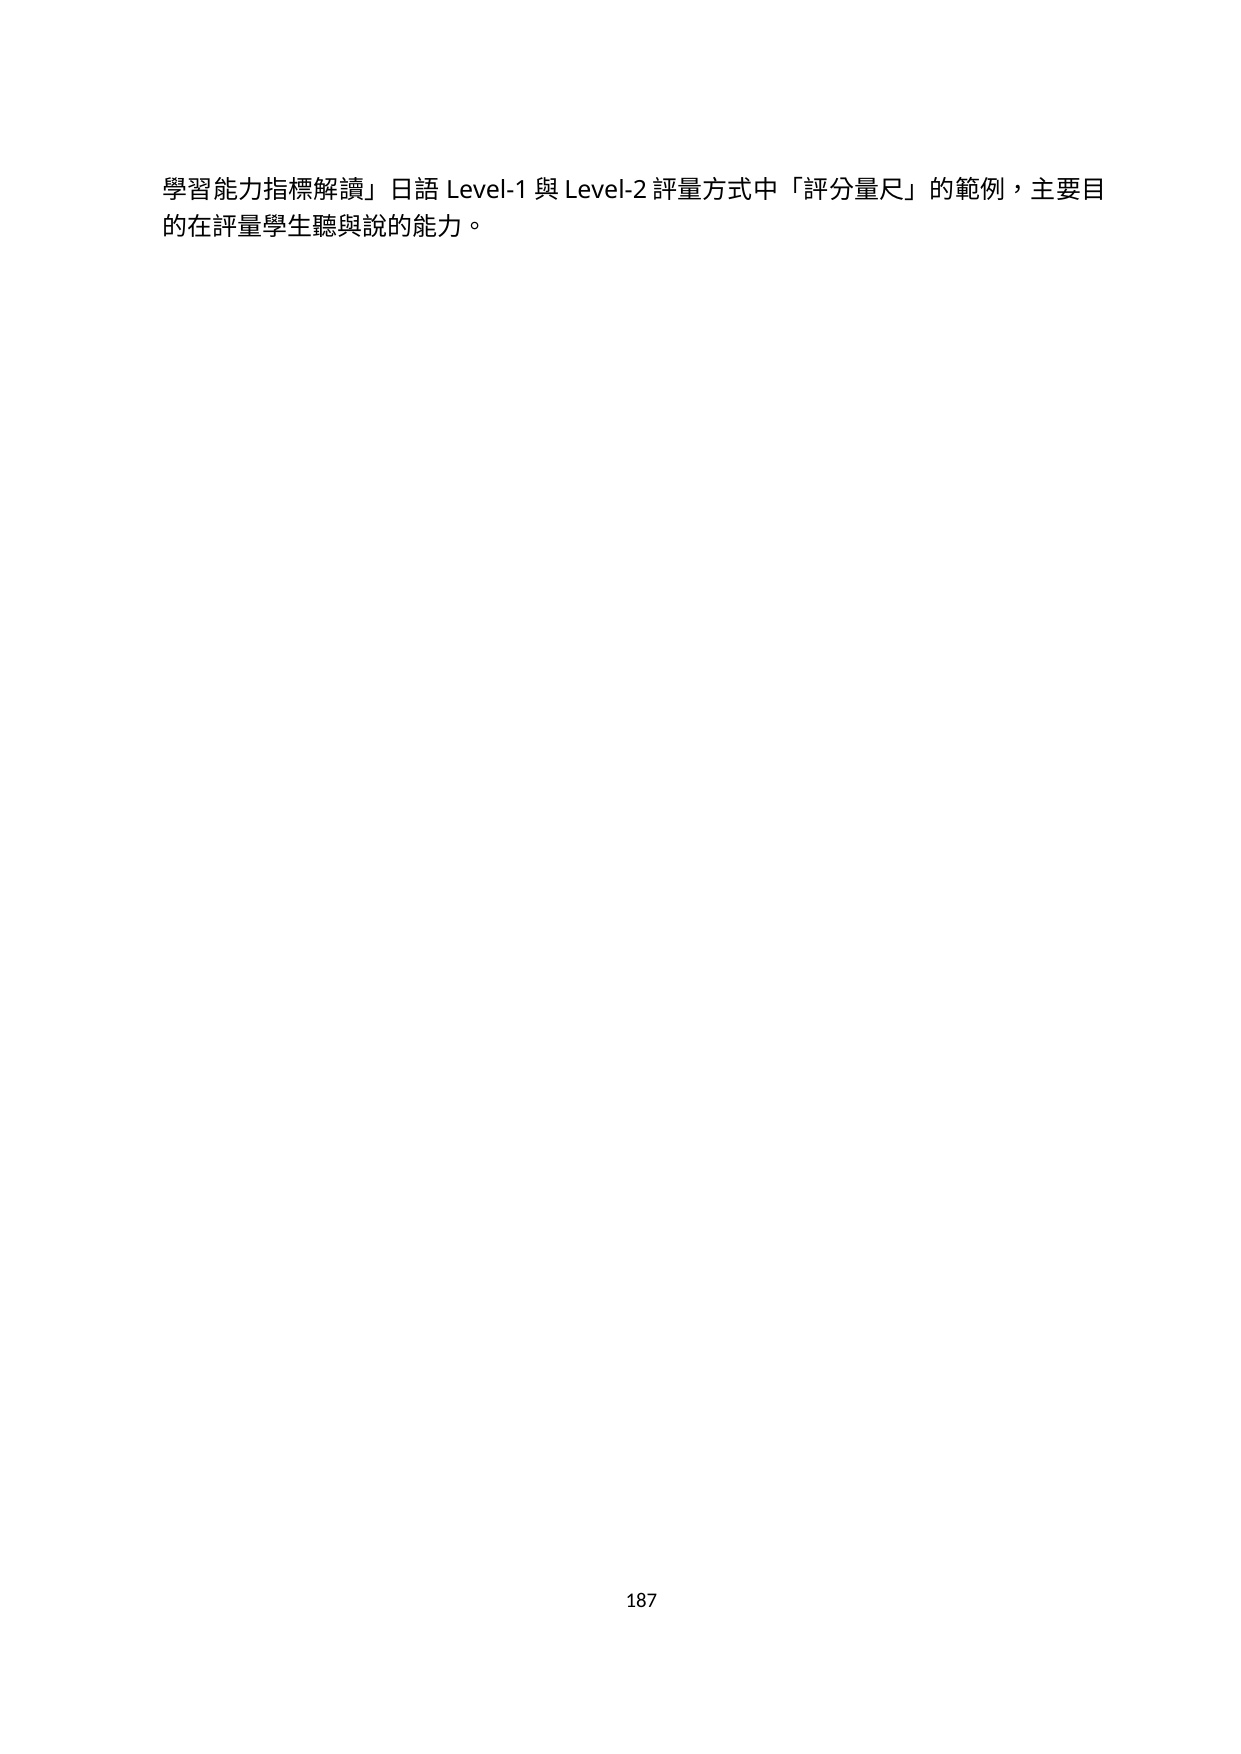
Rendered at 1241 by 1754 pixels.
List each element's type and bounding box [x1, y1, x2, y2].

text [162, 169, 1107, 244]
